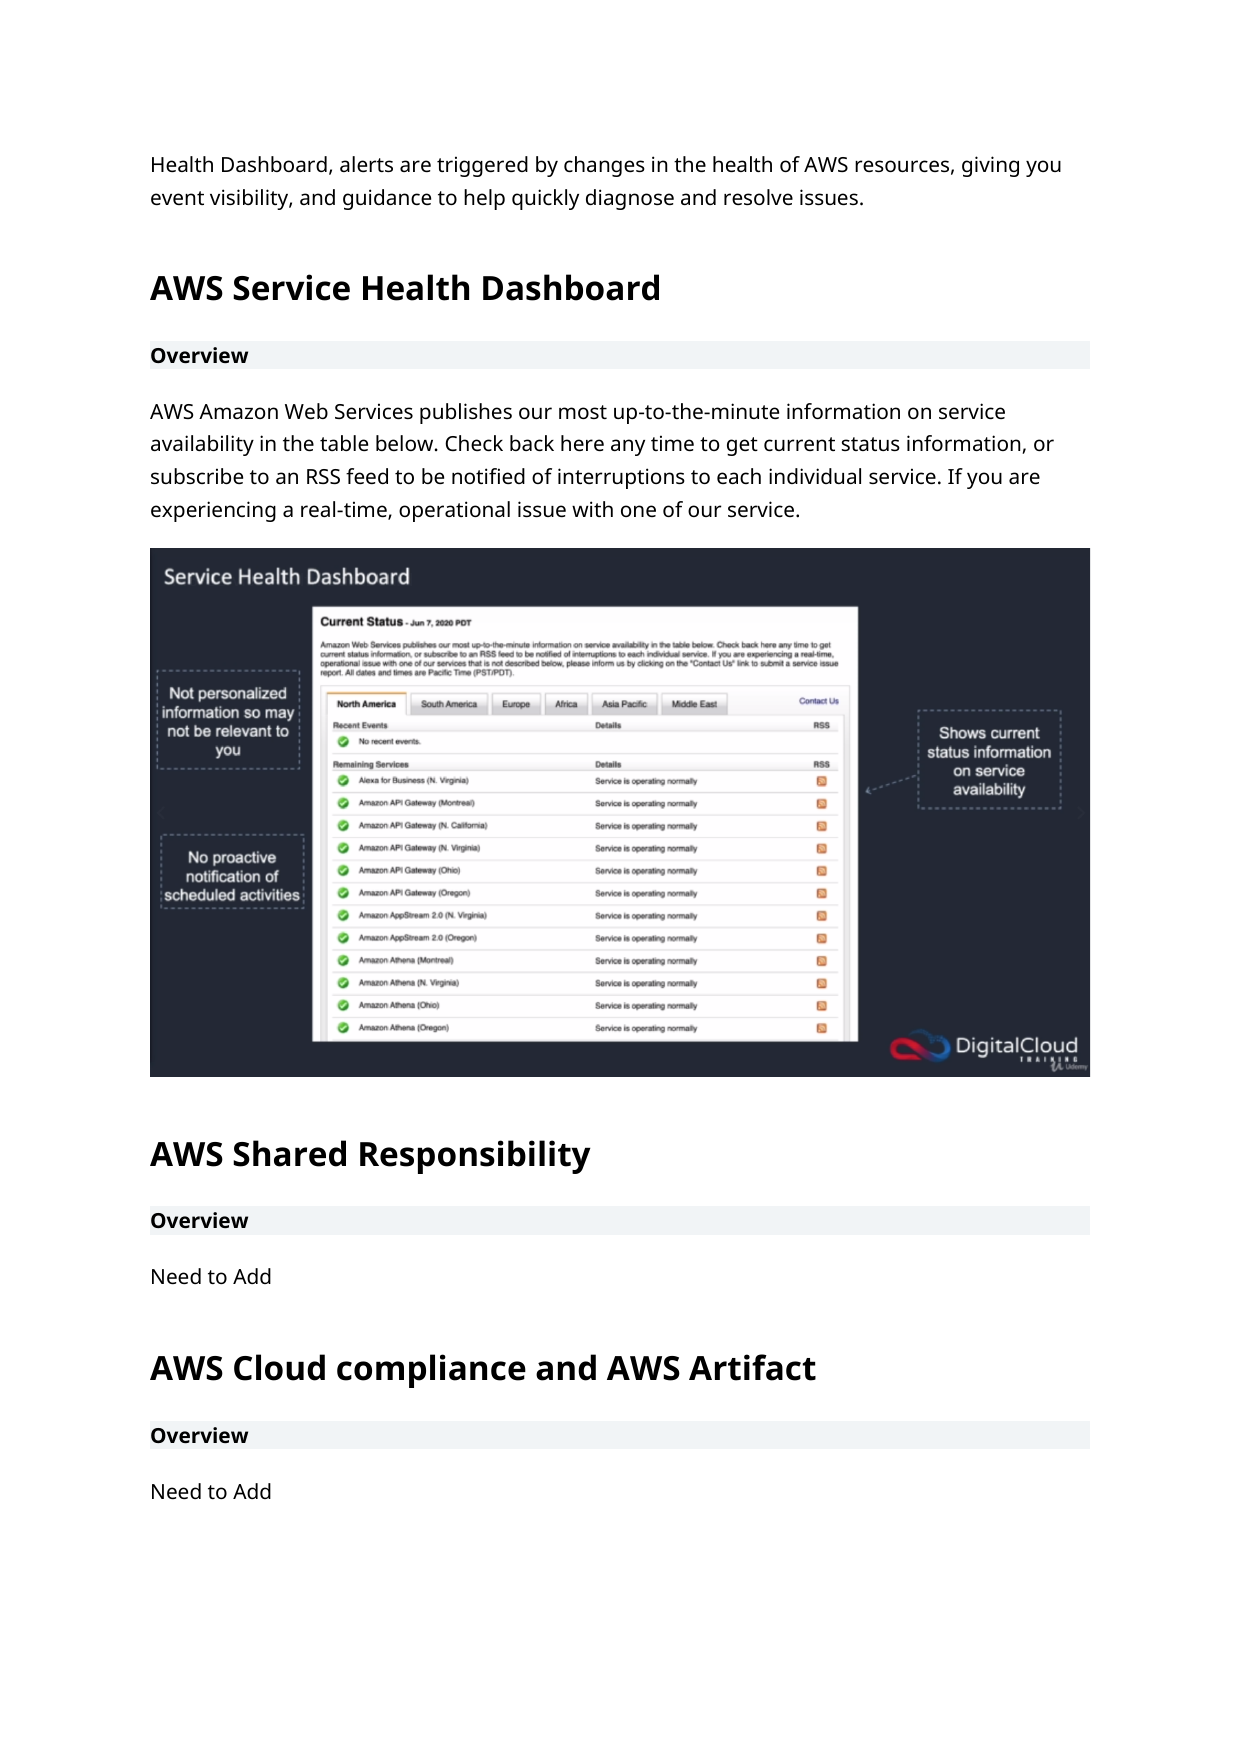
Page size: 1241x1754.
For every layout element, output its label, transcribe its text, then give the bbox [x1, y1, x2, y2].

subtitle Overview [150, 341, 1090, 369]
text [150, 150, 1090, 211]
text Need to Add [150, 1262, 1090, 1291]
subtitle AWS Shared Responsibility [150, 1131, 1090, 1176]
text AWS Amazon Web Services publishes our most up-to-the-minute information on service availability in the table below. Check back here any time to get current status information, or subscribe to an RSS feed to be notified of interruptions to each individual service. If you are experiencing a real-time, operational issue with one of our service. [150, 397, 1090, 523]
text Need to Add [150, 1477, 1090, 1505]
subtitle Overview [150, 1421, 1090, 1449]
subtitle AWS Cloud compliance and AWS Artifact [150, 1345, 1090, 1391]
picture [150, 548, 1091, 1077]
subtitle Overview [150, 1206, 1090, 1235]
subtitle AWS Service Health Dashboard [150, 265, 1090, 311]
